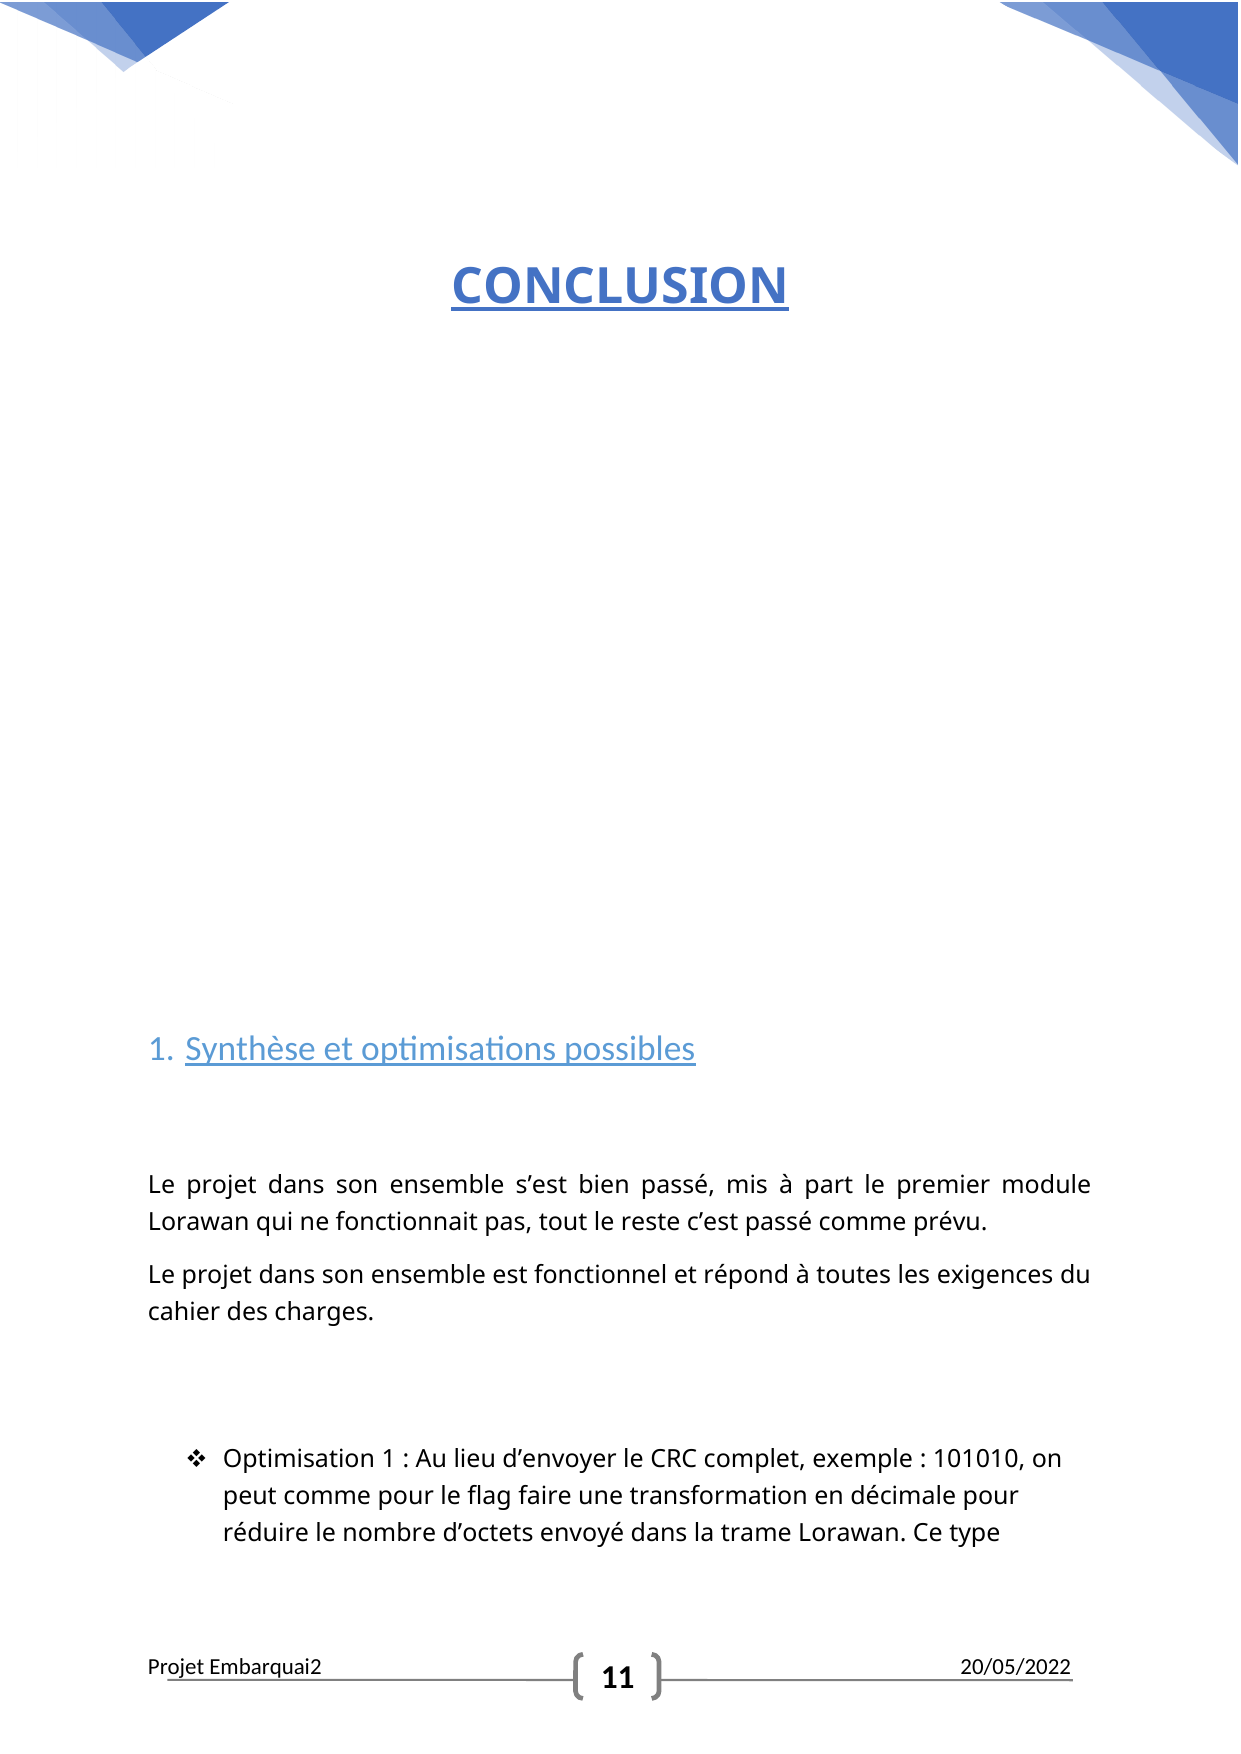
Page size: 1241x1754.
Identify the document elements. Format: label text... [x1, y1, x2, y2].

text Le projet dans son ensemble s’est bien passé, mis à part le premier module Lorawan qui ne fonctionnait pas, tout le reste c’est passé comme prévu. [148, 1167, 1093, 1238]
picture [996, 2, 1238, 168]
text Le projet dans son ensemble est fonctionnel et répond à toutes les exigences du cahier des charges. [148, 1257, 1093, 1328]
subtitle Synthèse et optimisations possibles [148, 1026, 1093, 1069]
picture [0, 2, 233, 168]
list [185, 1441, 1093, 1548]
subtitle CONCLUSION [148, 250, 1093, 318]
